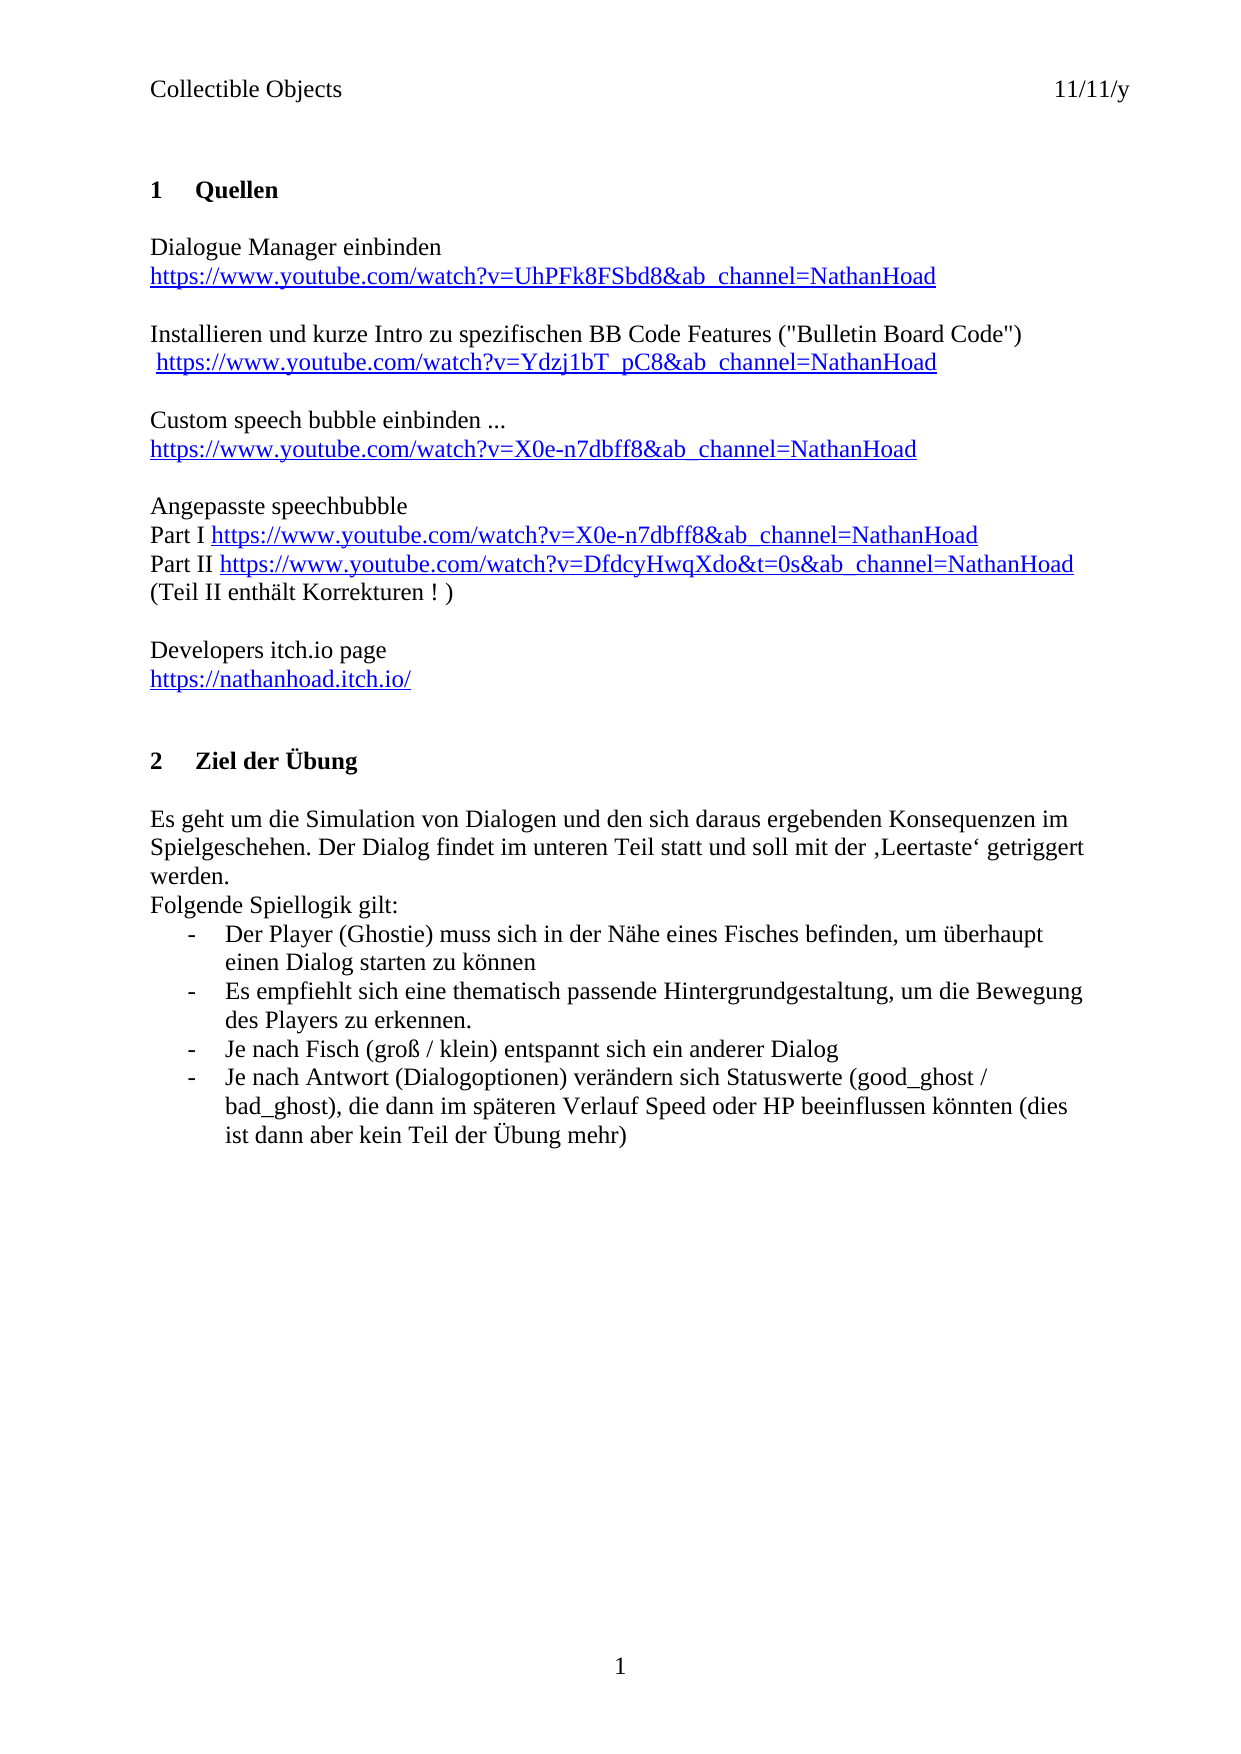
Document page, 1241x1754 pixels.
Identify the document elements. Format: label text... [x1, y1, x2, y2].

subtitle Ziel der Übung [150, 746, 1090, 775]
text https://nathanhoad.itch.io/ [150, 664, 1090, 692]
list Je nach Antwort (Dialogoptionen) verändern sich Statuswerte (good_ghost / bad_ghost), die dann im späteren Verlauf Speed oder HP beeinflussen könnten (dies ist dann aber kein Teil der Übung mehr) [187, 1062, 1090, 1149]
text Installieren und kurze Intro zu spezifischen BB Code Features ("Bulletin Board Code") [150, 319, 1090, 347]
text https://www.youtube.com/watch?v=UhPFk8FSbd8&ab_channel=NathanHoad [150, 261, 1090, 290]
subtitle Quellen [150, 175, 1090, 204]
text Developers itch.io page [150, 635, 1090, 664]
list Der Player (Ghostie) muss sich in der Nähe eines Fisches befinden, um überhaupt einen Dialog starten zu können [187, 919, 1090, 976]
text Part II https://www.youtube.com/watch?v=DfdcyHwqXdo&t=0s&ab_channel=NathanHoad [150, 549, 1090, 577]
text https://www.youtube.com/watch?v=Ydzj1bT_pC8&ab_channel=NathanHoad [150, 347, 1090, 376]
text Custom speech bubble einbinden ... [150, 405, 1090, 434]
text Part I https://www.youtube.com/watch?v=X0e-n7dbff8&ab_channel=NathanHoad [150, 520, 1090, 549]
text (Teil II enthält Korrekturen ! ) [150, 577, 1090, 606]
list Je nach Fisch (groß / klein) entspannt sich ein anderer Dialog [187, 1034, 1090, 1062]
text Folgende Spiellogik gilt: [150, 890, 1090, 919]
text Es geht um die Simulation von Dialogen und den sich daraus ergebenden Konsequenzen im Spielgeschehen. Der Dialog findet im unteren Teil statt und soll mit der ‚Leertaste‘ getriggert werden. [150, 804, 1090, 890]
text https://www.youtube.com/watch?v=X0e-n7dbff8&ab_channel=NathanHoad [150, 434, 1090, 462]
list Es empfiehlt sich eine thematisch passende Hintergrundgestaltung, um die Bewegung des Players zu erkennen. [187, 976, 1090, 1034]
text Dialogue Manager einbinden [150, 232, 1090, 261]
text Angepasste speechbubble [150, 491, 1090, 520]
